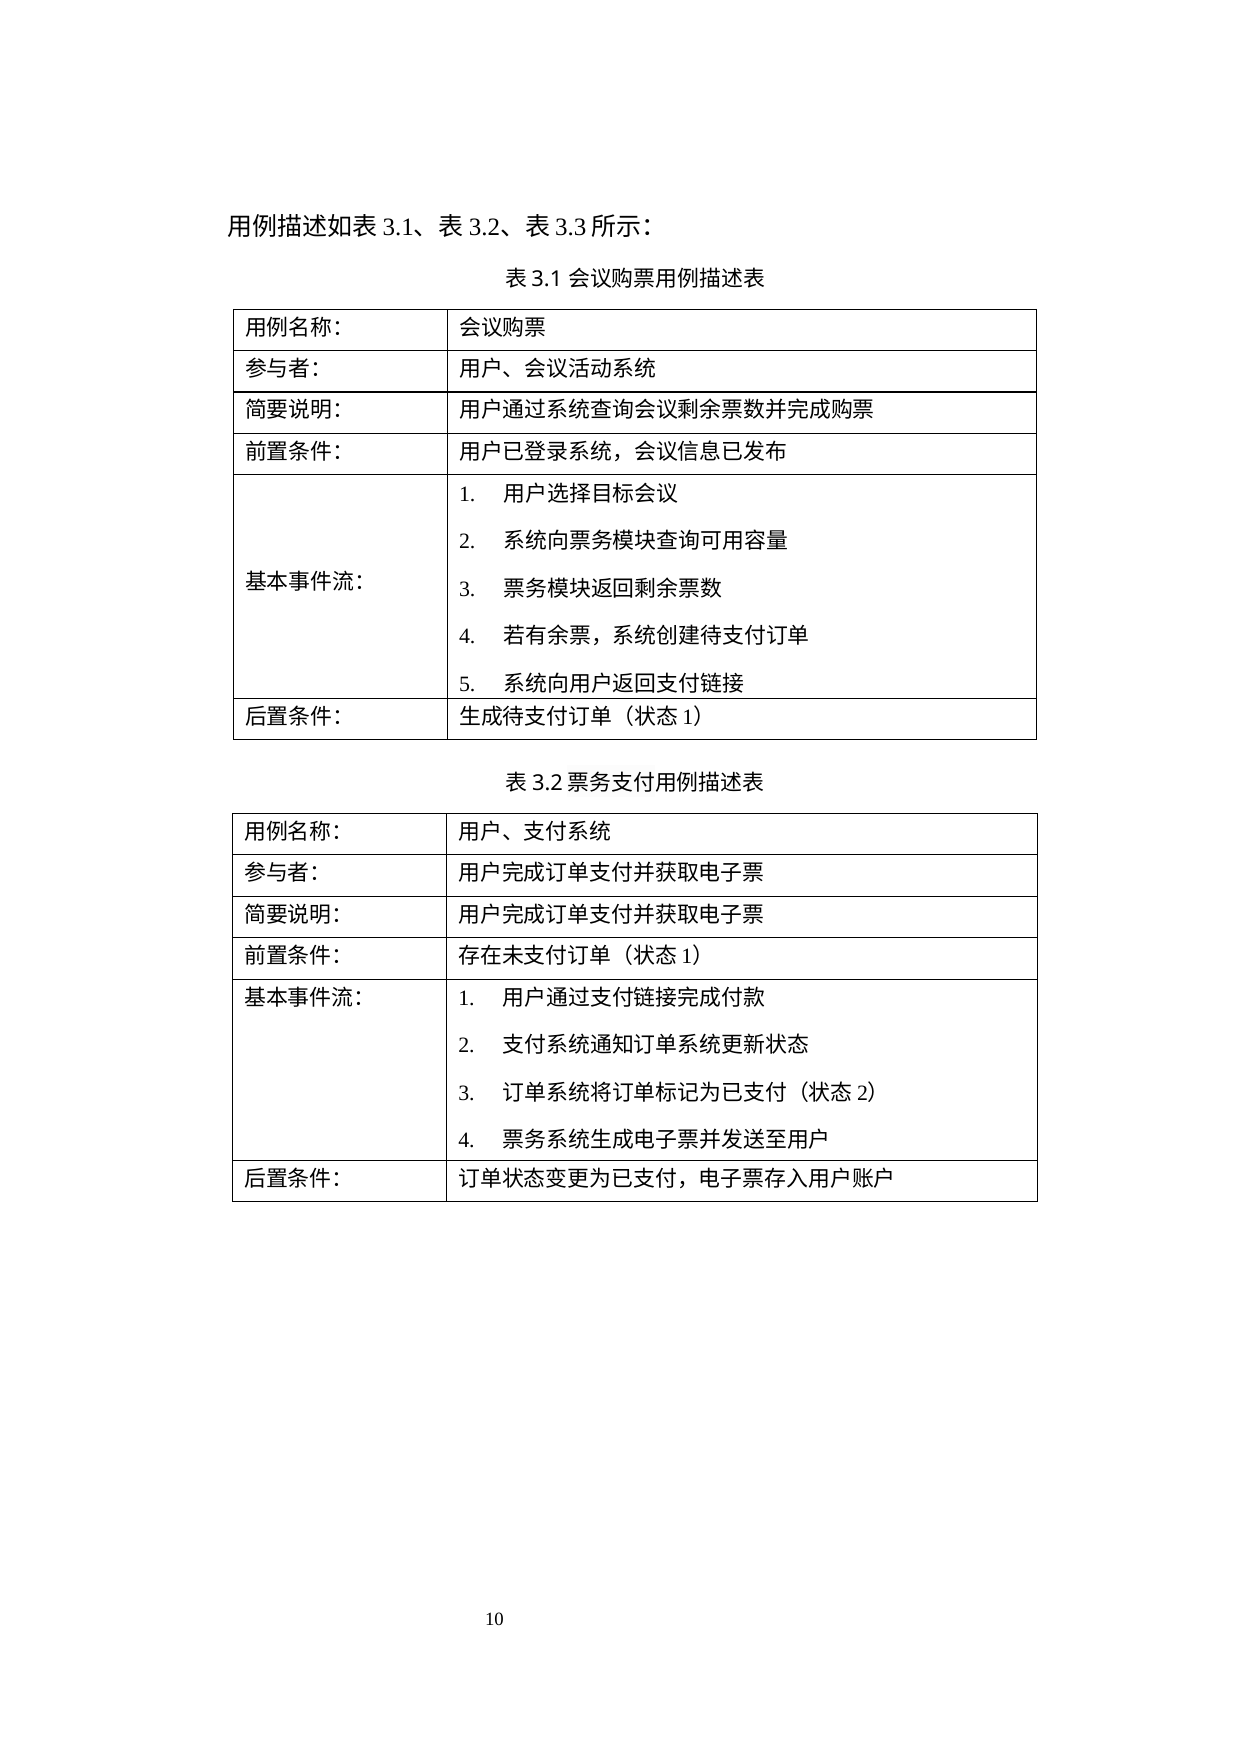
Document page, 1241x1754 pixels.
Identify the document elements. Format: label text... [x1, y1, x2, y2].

table_header 会议购票 [448, 310, 1036, 350]
table_cell 后置条件： [233, 1161, 446, 1201]
table_cell 生成待支付订单（状态1） [448, 699, 1036, 739]
table_cell 参与者： [234, 351, 447, 391]
table_cell 用户、会议活动系统 [448, 351, 1036, 391]
table_cell 基本事件流： [234, 475, 447, 698]
table_cell 后置条件： [234, 699, 447, 739]
table_cell 参与者： [233, 855, 446, 896]
table_cell 存在未支付订单（状态1） [447, 938, 1037, 978]
table_cell 用户已登录系统，会议信息已发布 [448, 434, 1036, 474]
table_cell 前置条件： [233, 938, 446, 978]
table_cell 基本事件流： [233, 980, 446, 1159]
table_cell 用户通过支付链接完成付款 支付系统通知订单系统更新状态 订单系统将订单标记为已支付（状态2） 票务系统生成电子票并发送至用户 [447, 980, 1037, 1159]
table_cell 简要说明： [234, 393, 447, 433]
text 表3.1 会议购票用例描述表 [177, 261, 1092, 293]
table_cell 简要说明： [233, 897, 446, 937]
table_cell 前置条件： [234, 434, 447, 474]
table_header 用例名称： [234, 310, 447, 350]
text 表3.2票务支付用例描述表 [655, 765, 1092, 797]
table_cell 用户选择目标会议 系统向票务模块查询可用容量 票务模块返回剩余票数 若有余票，系统创建待支付订单 系统向用户返回支付链接 [448, 475, 1036, 698]
table_header 用户、支付系统 [447, 814, 1037, 854]
text 表3.2票务支付用例描述表 [177, 765, 567, 797]
table_cell 订单状态变更为已支付，电子票存入用户账户 [447, 1161, 1037, 1201]
table_cell 用户完成订单支付并获取电子票 [447, 855, 1037, 896]
table_header 用例名称： [233, 814, 446, 854]
table_cell 用户通过系统查询会议剩余票数并完成购票 [448, 393, 1036, 433]
table_cell 用户完成订单支付并获取电子票 [447, 897, 1037, 937]
text 用例描述如表3.1、表3.2、表3.3所示： [177, 207, 1092, 243]
